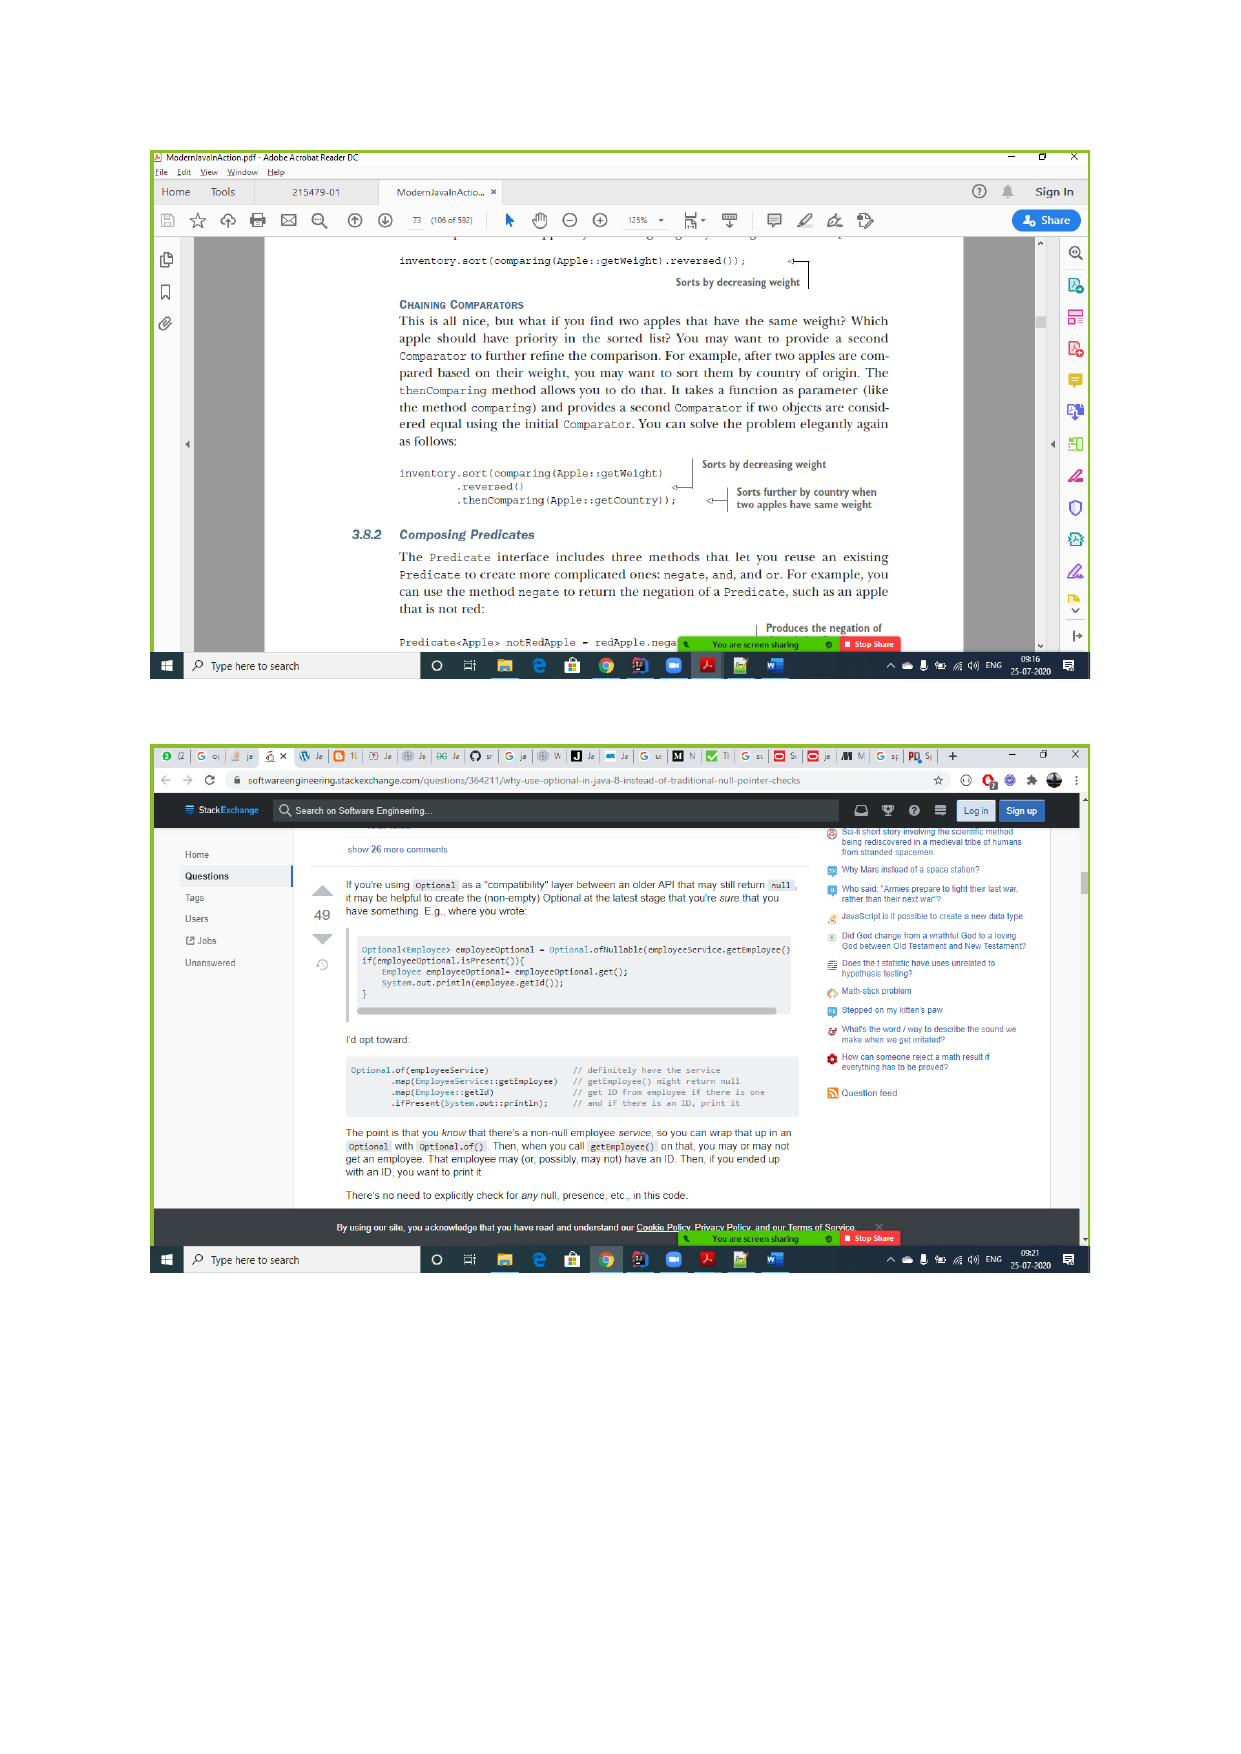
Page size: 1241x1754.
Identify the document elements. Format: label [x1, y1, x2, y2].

picture [150, 150, 1091, 679]
picture [150, 744, 1091, 1273]
